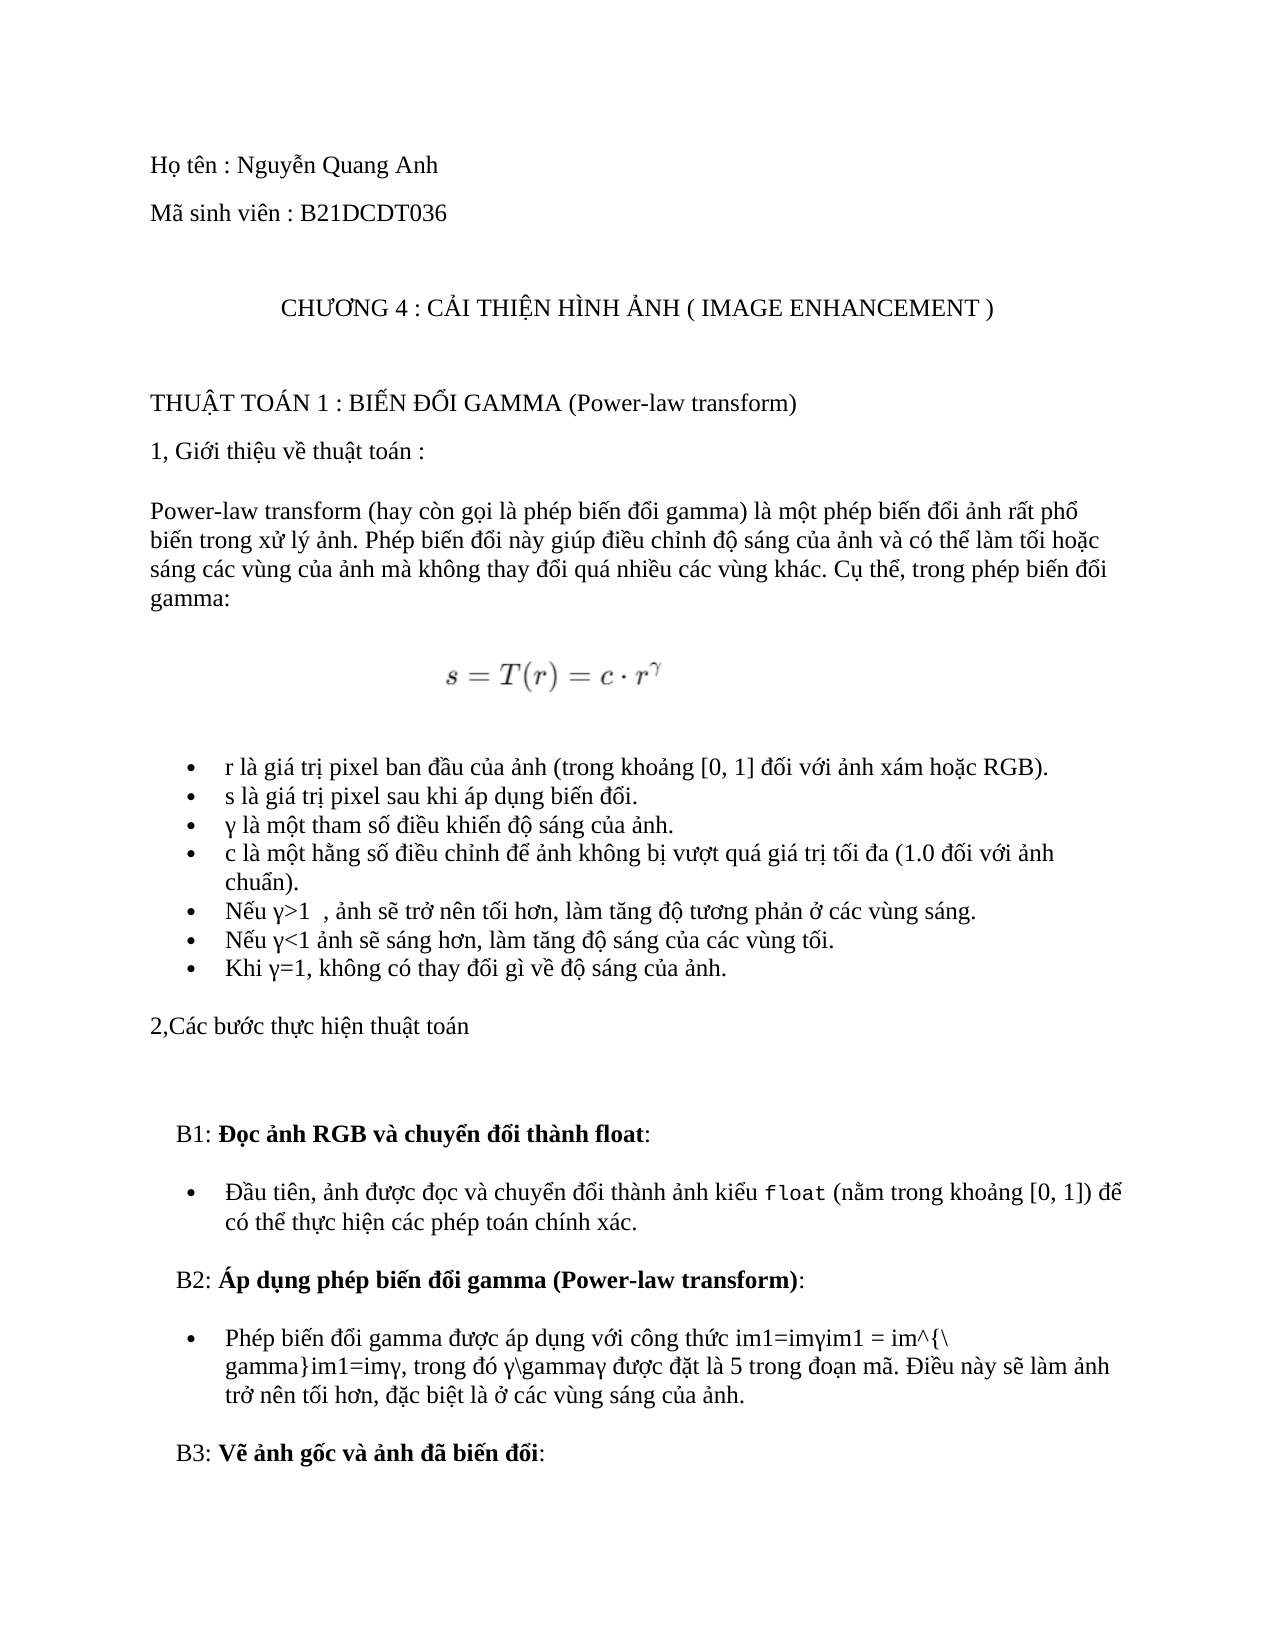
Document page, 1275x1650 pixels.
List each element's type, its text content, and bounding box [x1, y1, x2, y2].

list Nếu γ>1 , ảnh sẽ trở nên tối hơn, làm tăng độ tương phản ở các vùng sáng. [187, 896, 1125, 925]
text Mã sinh viên : B21DCDT036 [150, 198, 1125, 226]
list c là một hằng số điều chỉnh để ảnh không bị vượt quá giá trị tối đa (1.0 đối với ảnh chuẩn). [187, 838, 1125, 896]
list γ là một tham số điều khiển độ sáng của ảnh. [187, 810, 1125, 838]
text Họ tên : Nguyễn Quang Anh [150, 150, 1125, 179]
text THUẬT TOÁN 1 : BIẾN ĐỔI GAMMA (Power-law transform) [150, 388, 1125, 417]
list s là giá trị pixel sau khi áp dụng biến đổi. [187, 781, 1125, 810]
text 1, Giới thiệu về thuật toán : [150, 436, 1125, 465]
text 2,Các bước thực hiện thuật toán [150, 1011, 1125, 1040]
list r là giá trị pixel ban đầu của ảnh (trong khoảng [0, 1] đối với ảnh xám hoặc RGB). [187, 752, 1125, 781]
picture [400, 640, 717, 724]
text CHƯƠNG 4 : CẢI THIỆN HÌNH ẢNH ( IMAGE ENHANCEMENT ) [150, 293, 1125, 322]
text Power-law transform (hay còn gọi là phép biến đổi gamma) là một phép biến đổi ảnh rất phổ biến trong xử lý ảnh. Phép biến đổi này giúp điều chỉnh độ sáng của ảnh và có thể làm tối hoặc sáng các vùng của ảnh mà không thay đổi quá nhiều các vùng khác. Cụ thể, trong phép biến đổi gamma: [150, 496, 1125, 611]
text  B1: Đọc ảnh RGB và chuyển đổi thành float: [150, 1119, 1125, 1148]
text  B2: Áp dụng phép biến đổi gamma (Power-law transform): [150, 1265, 1125, 1293]
list Nếu γ<1 ảnh sẽ sáng hơn, làm tăng độ sáng của các vùng tối. [187, 925, 1125, 953]
list Phép biến đổi gamma được áp dụng với công thức im1=imγim1 = im^{\gamma}im1=imγ, trong đó γ\gammaγ được đặt là 5 trong đoạn mã. Điều này sẽ làm ảnh trở nên tối hơn, đặc biệt là ở các vùng sáng của ảnh. [187, 1323, 1125, 1409]
text  B3: Vẽ ảnh gốc và ảnh đã biến đổi: [150, 1438, 1125, 1467]
list Đầu tiên, ảnh được đọc và chuyển đổi thành ảnh kiểu float (nằm trong khoảng [0, 1]) để có thể thực hiện các phép toán chính xác. [187, 1177, 1125, 1236]
list Khi γ=1, không có thay đổi gì về độ sáng của ảnh. [187, 953, 1125, 982]
